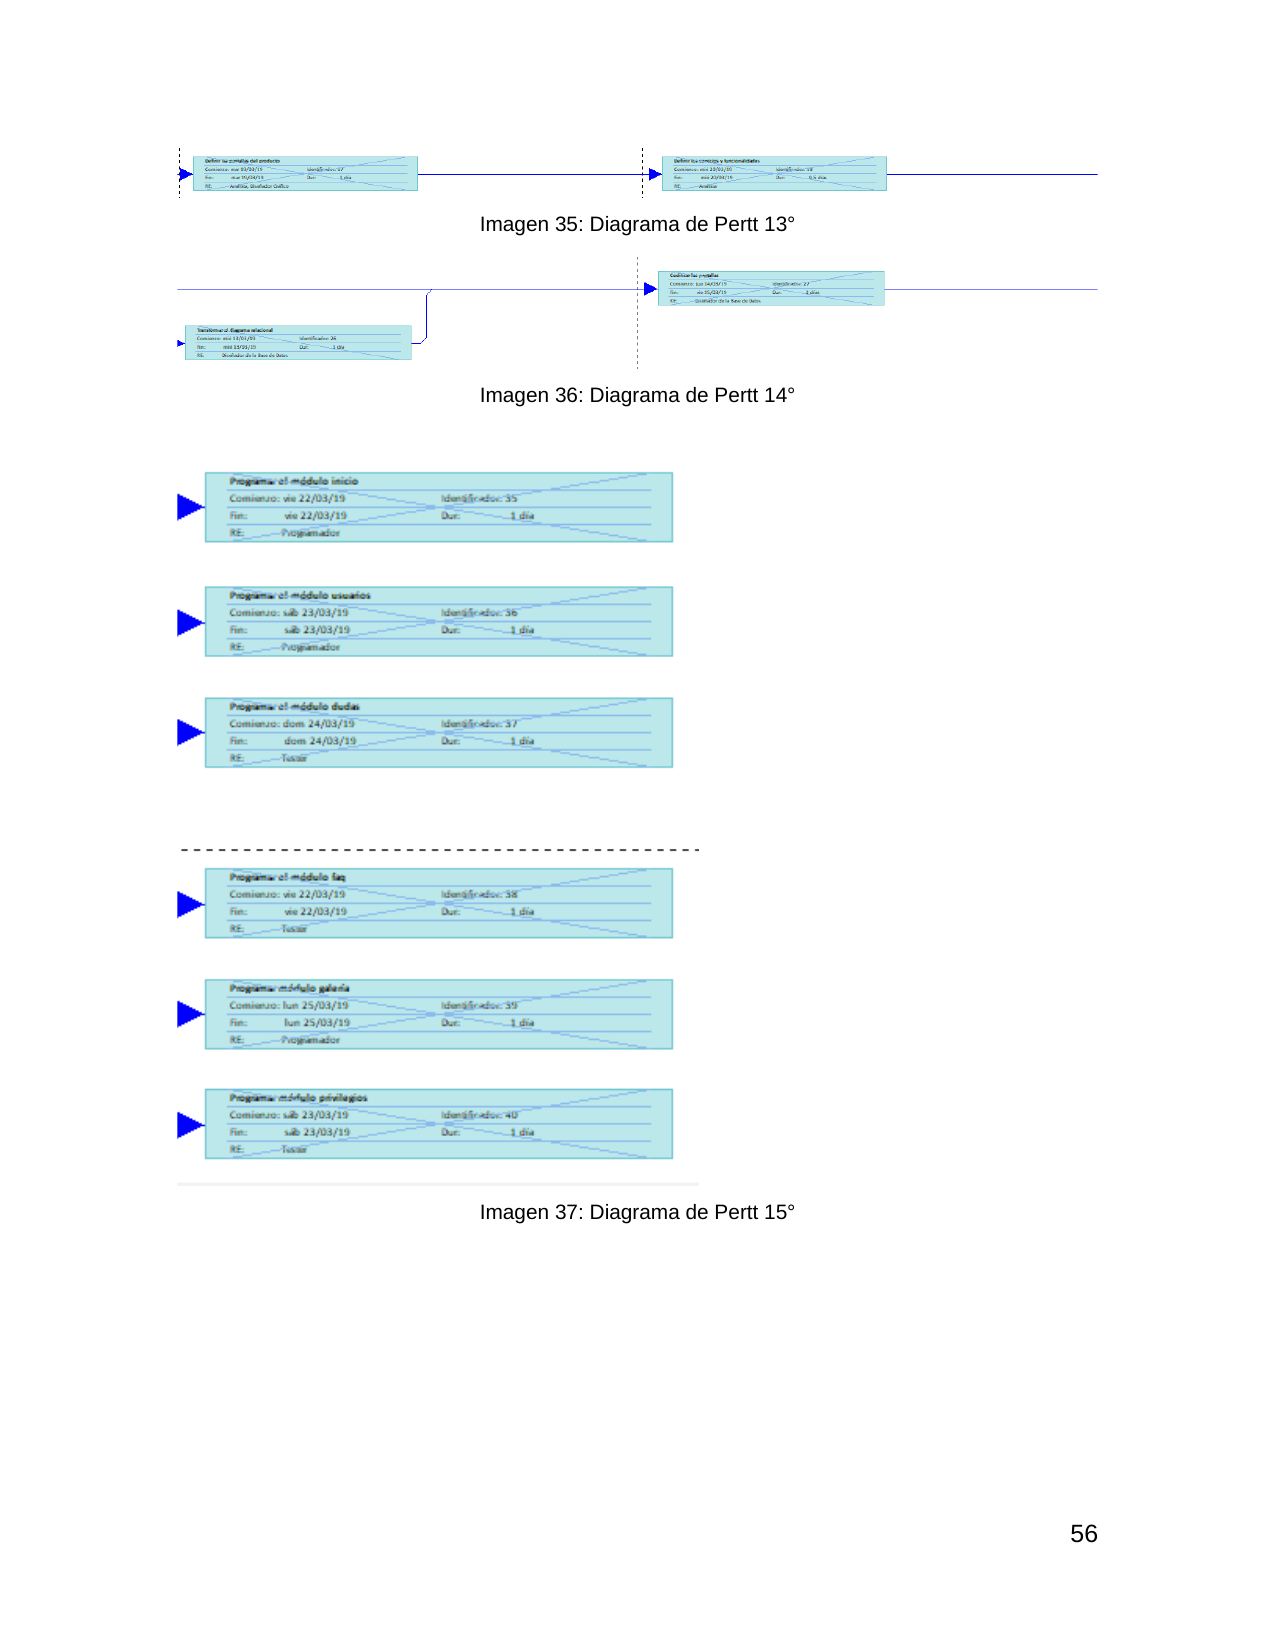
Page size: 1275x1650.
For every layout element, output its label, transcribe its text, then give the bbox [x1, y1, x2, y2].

picture [177, 257, 1098, 369]
text Imagen 35: Diagrama de Pertt 13° [177, 212, 1098, 236]
text Imagen 36: Diagrama de Pertt 14° [177, 383, 1098, 407]
text Imagen 37: Diagrama de Pertt 15° [177, 1200, 1098, 1224]
picture [177, 427, 699, 1186]
picture [177, 147, 1098, 198]
